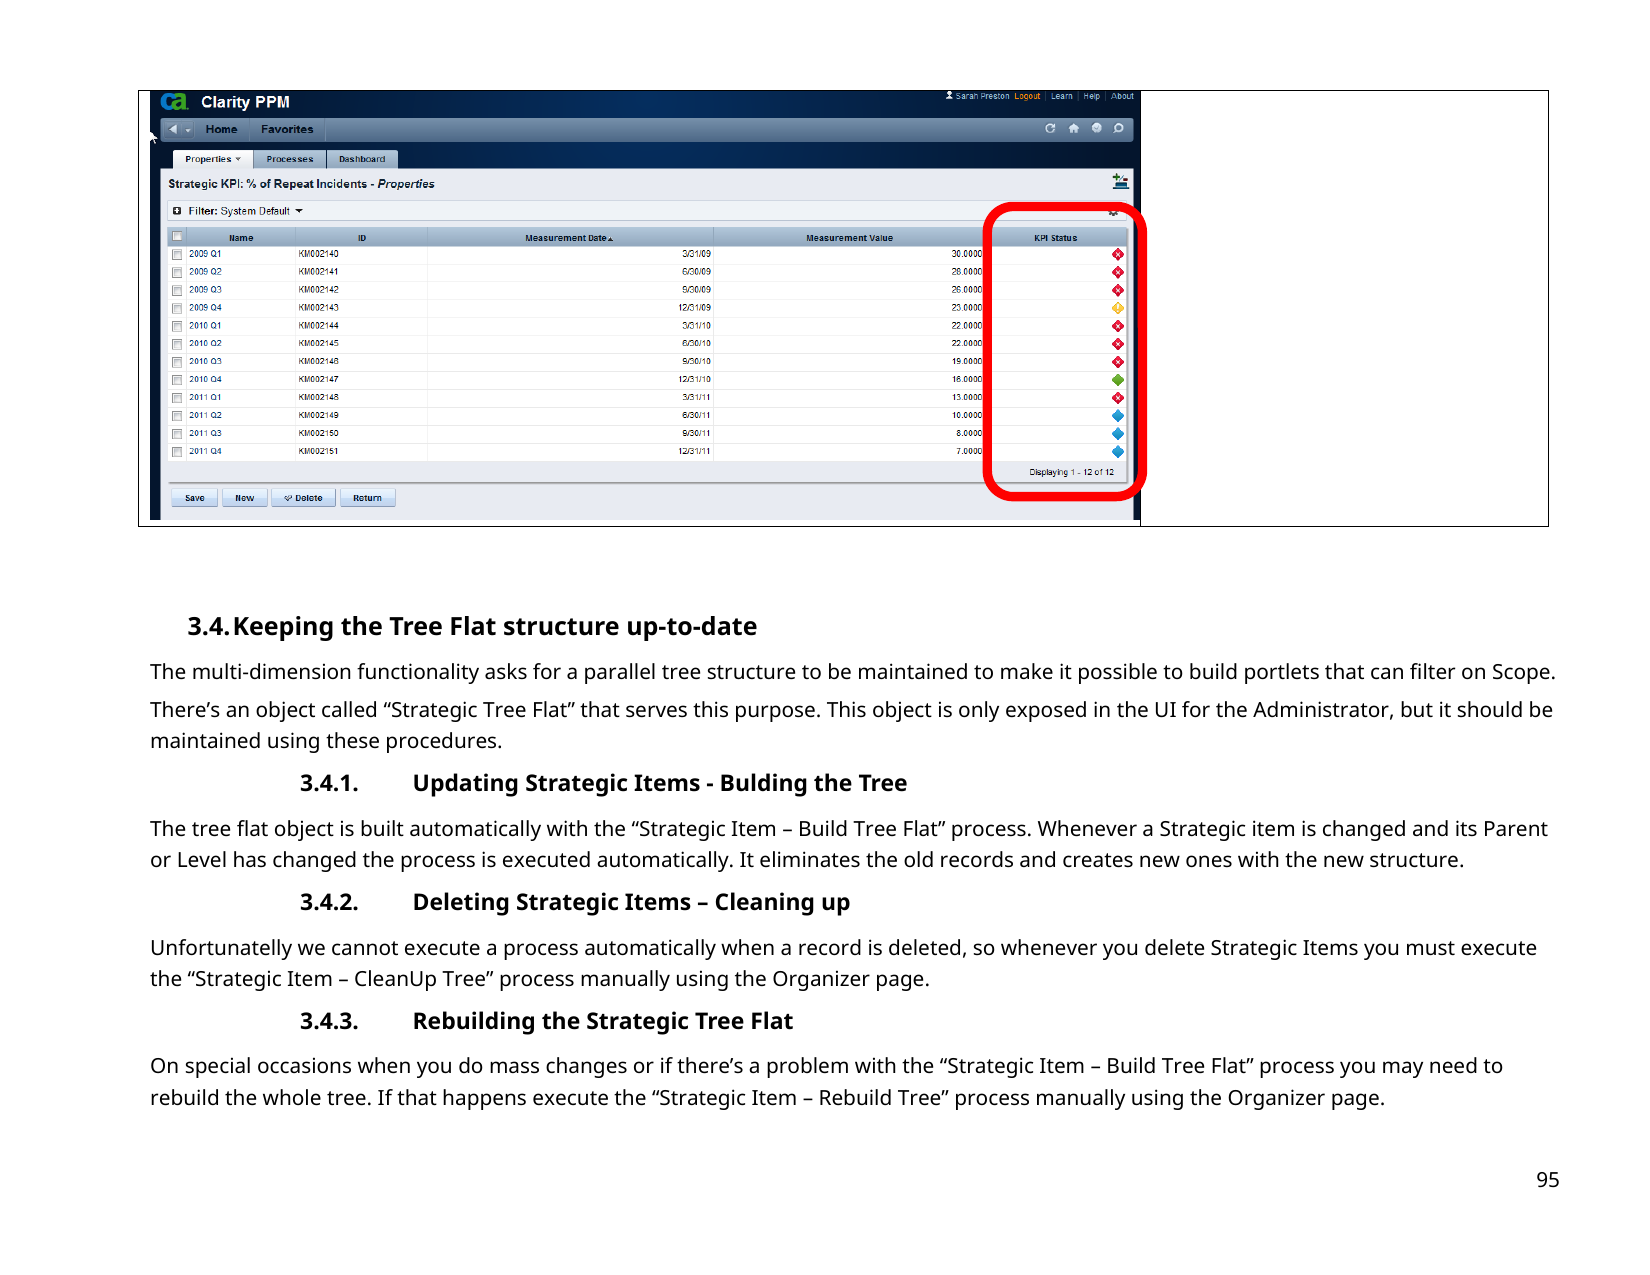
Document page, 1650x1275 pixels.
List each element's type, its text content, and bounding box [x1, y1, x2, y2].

subtitle Rebuilding the Strategic Tree Flat [300, 1005, 1560, 1036]
text The multi-dimension functionality asks for a parallel tree structure to be maintained to make it possible to build portlets that can filter on Scope. [150, 655, 1560, 686]
text Unfortunatelly we cannot execute a process automatically when a record is deleted, so whenever you delete Strategic Items you must execute the “Strategic Item – CleanUp Tree” process manually using the Organizer page. [150, 930, 1560, 992]
table_cell [139, 91, 1140, 526]
text On special occasions when you do mass changes or if there’s a problem with the “Strategic Item – Build Tree Flat” process you may need to rebuild the whole tree. If that happens execute the “Strategic Item – Rebuild Tree” process manually using the Organizer page. [150, 1049, 1560, 1111]
picture [992, 212, 1137, 491]
subtitle Deleting Strategic Items – Cleaning up [300, 886, 1560, 917]
text There’s an object called “Strategic Tree Flat” that serves this purpose. This object is only exposed in the UI for the Administrator, but it should be maintained using these procedures. [150, 692, 1560, 755]
picture [150, 91, 1141, 520]
text The tree flat object is built automatically with the “Strategic Item – Build Tree Flat” process. Whenever a Strategic item is changed and its Parent or Level has changed the process is executed automatically. It eliminates the old records and creates new ones with the new structure. [150, 811, 1560, 874]
subtitle Updating Strategic Items - Bulding the Tree [300, 767, 1560, 799]
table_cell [1141, 91, 1548, 526]
subtitle Keeping the Tree Flat structure up-to-date [187, 608, 1560, 642]
